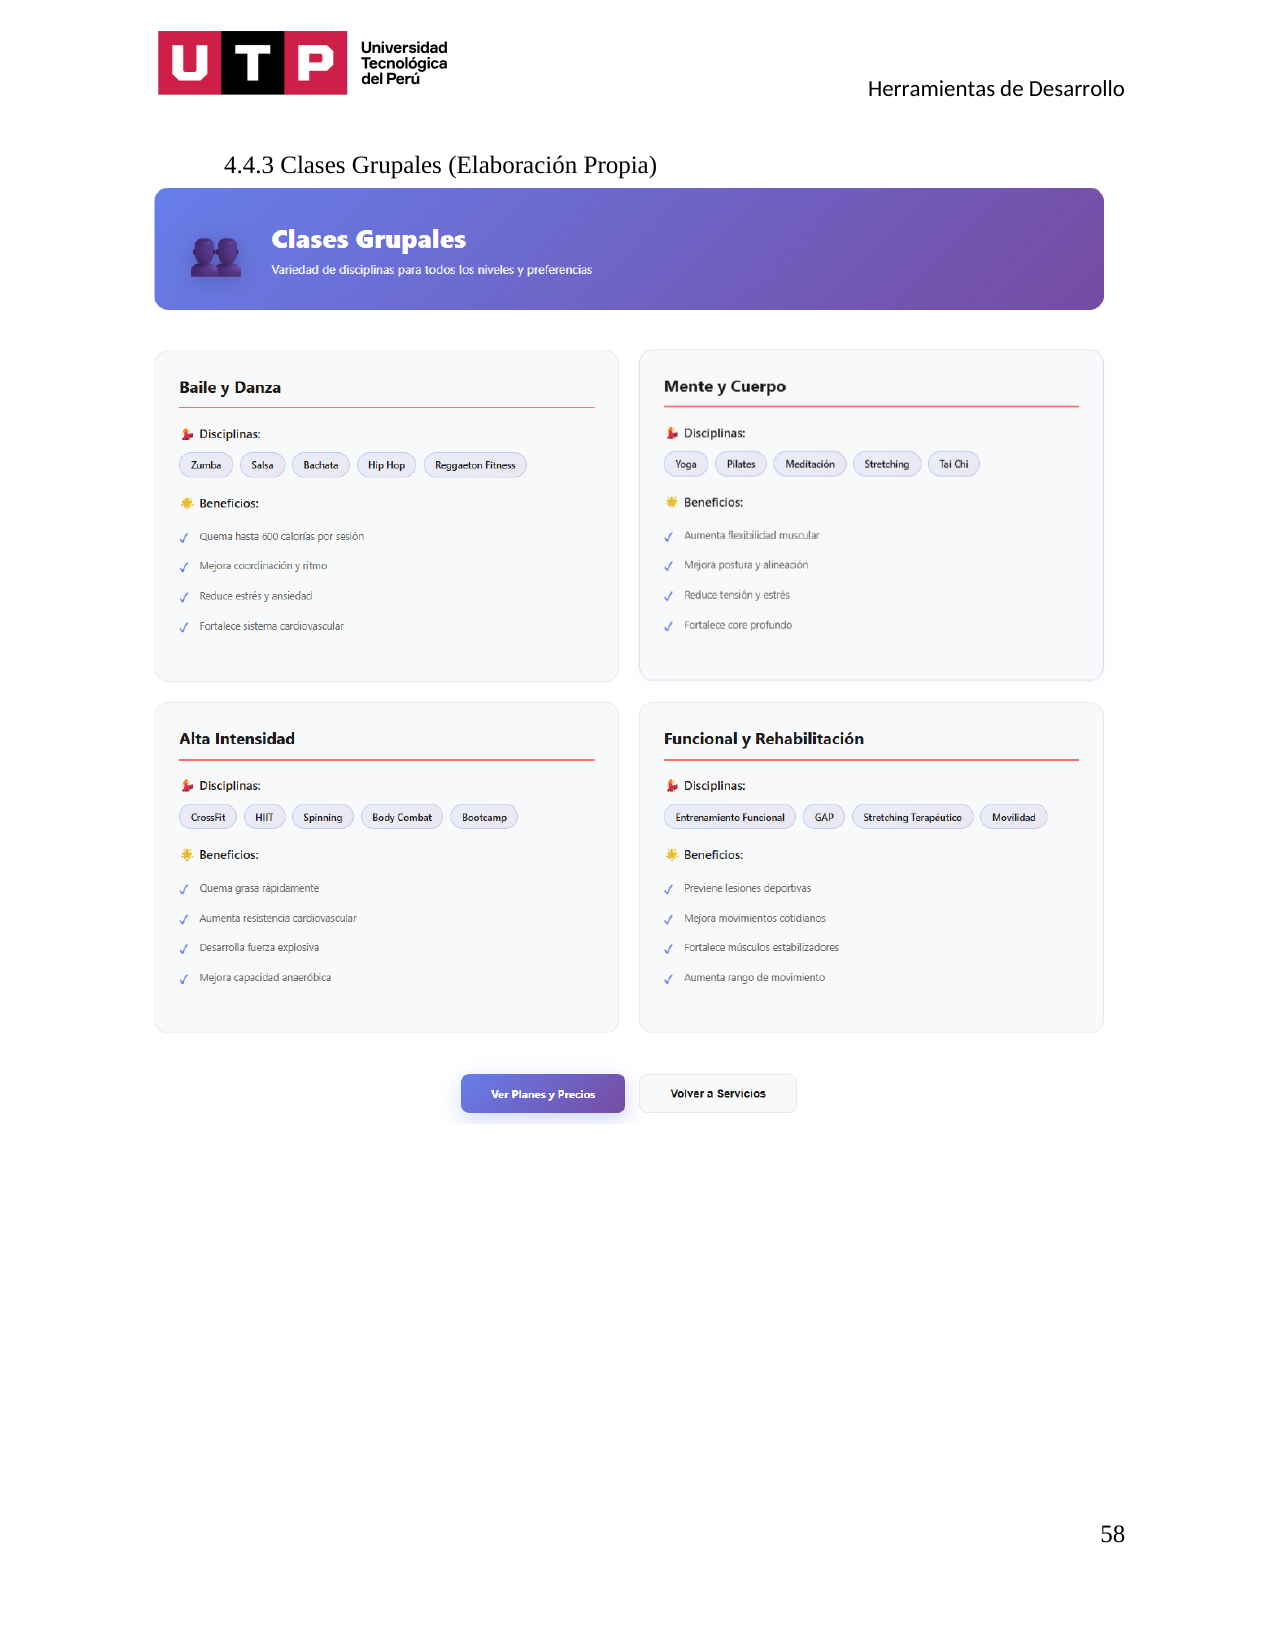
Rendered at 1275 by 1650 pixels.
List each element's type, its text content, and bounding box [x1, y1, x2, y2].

text 4.4.3 Clases Grupales (Elaboración Propia) [150, 150, 1125, 181]
picture [150, 181, 1125, 1124]
picture [150, 22, 458, 104]
